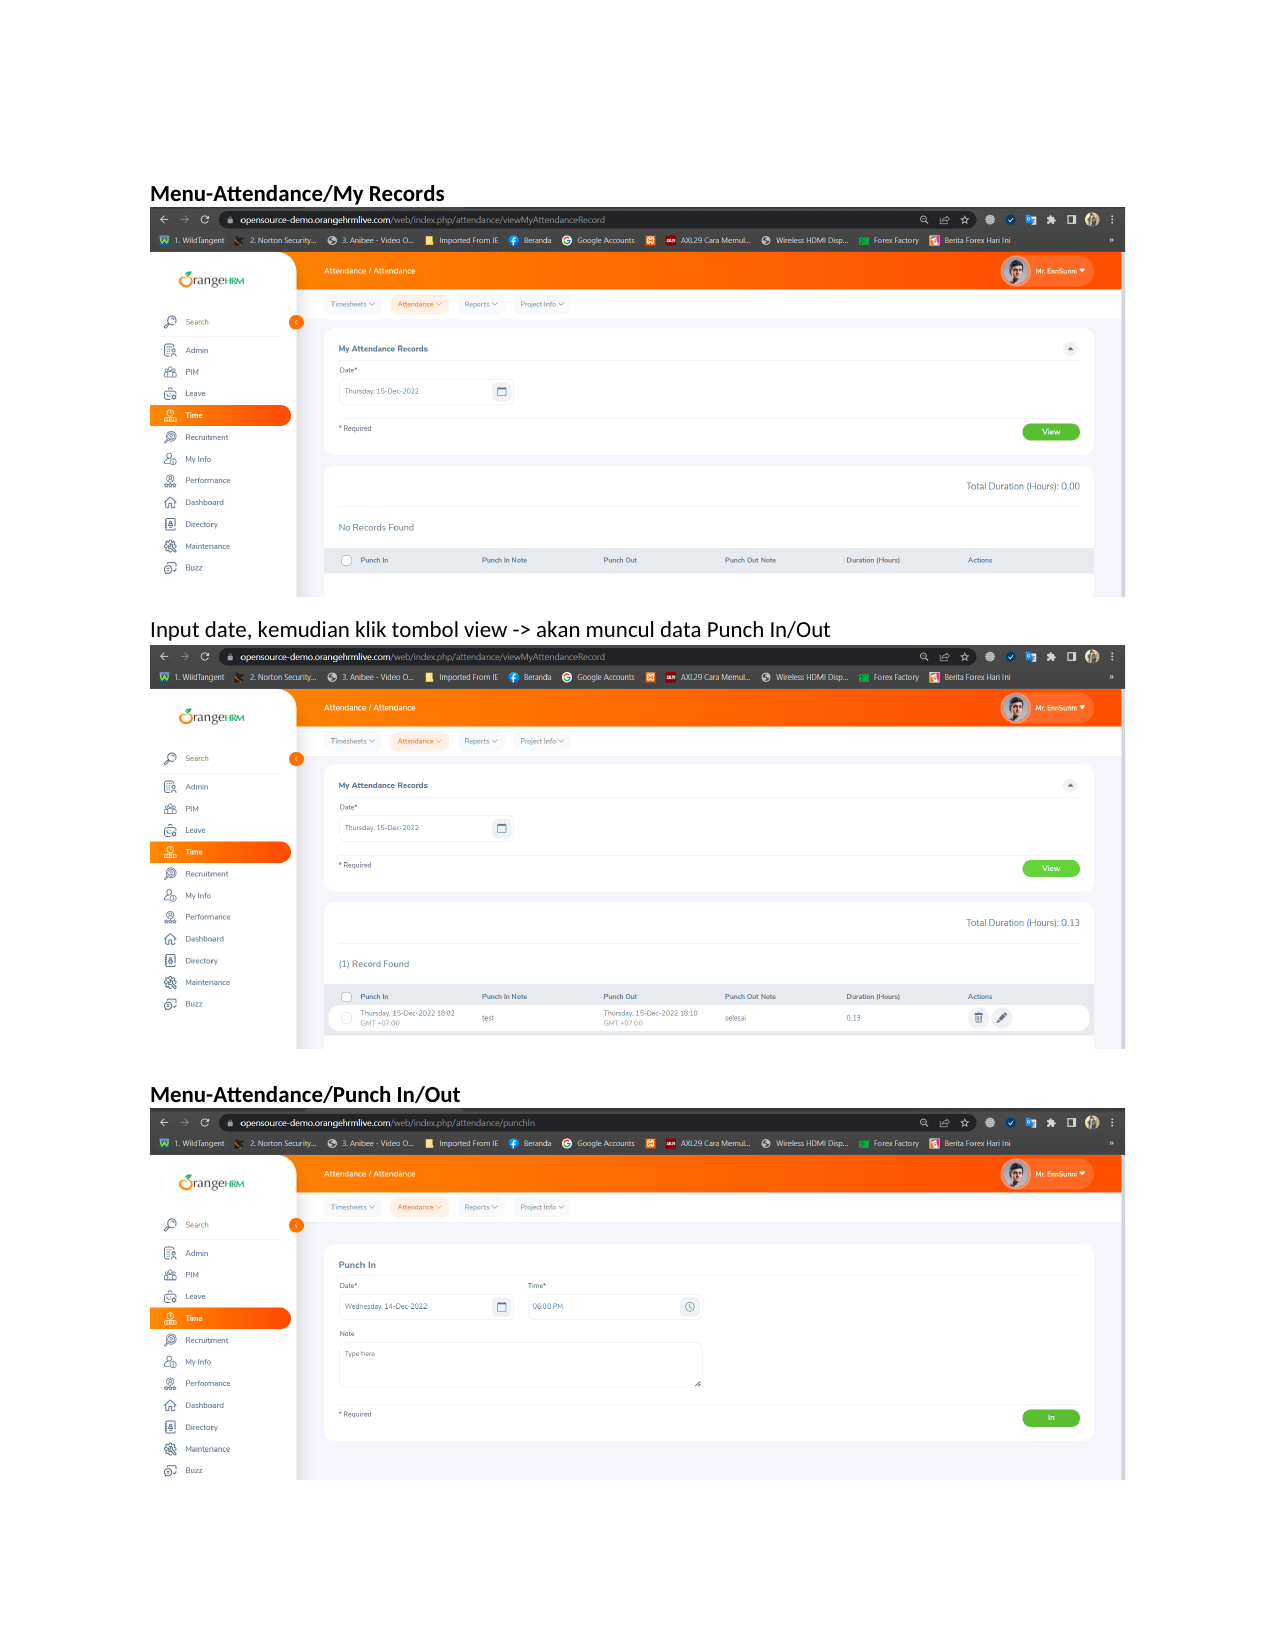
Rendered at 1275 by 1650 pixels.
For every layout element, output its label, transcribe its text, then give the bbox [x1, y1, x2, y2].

picture [150, 1108, 1125, 1480]
picture [150, 207, 1125, 597]
subtitle Menu-Attendance/Punch In/Out [150, 1080, 1125, 1108]
subtitle Menu-Attendance/My Records [150, 179, 1125, 207]
picture [150, 645, 1125, 1049]
text Input date, kemudian klik tombol view -> akan muncul data Punch In/Out [150, 615, 1125, 645]
